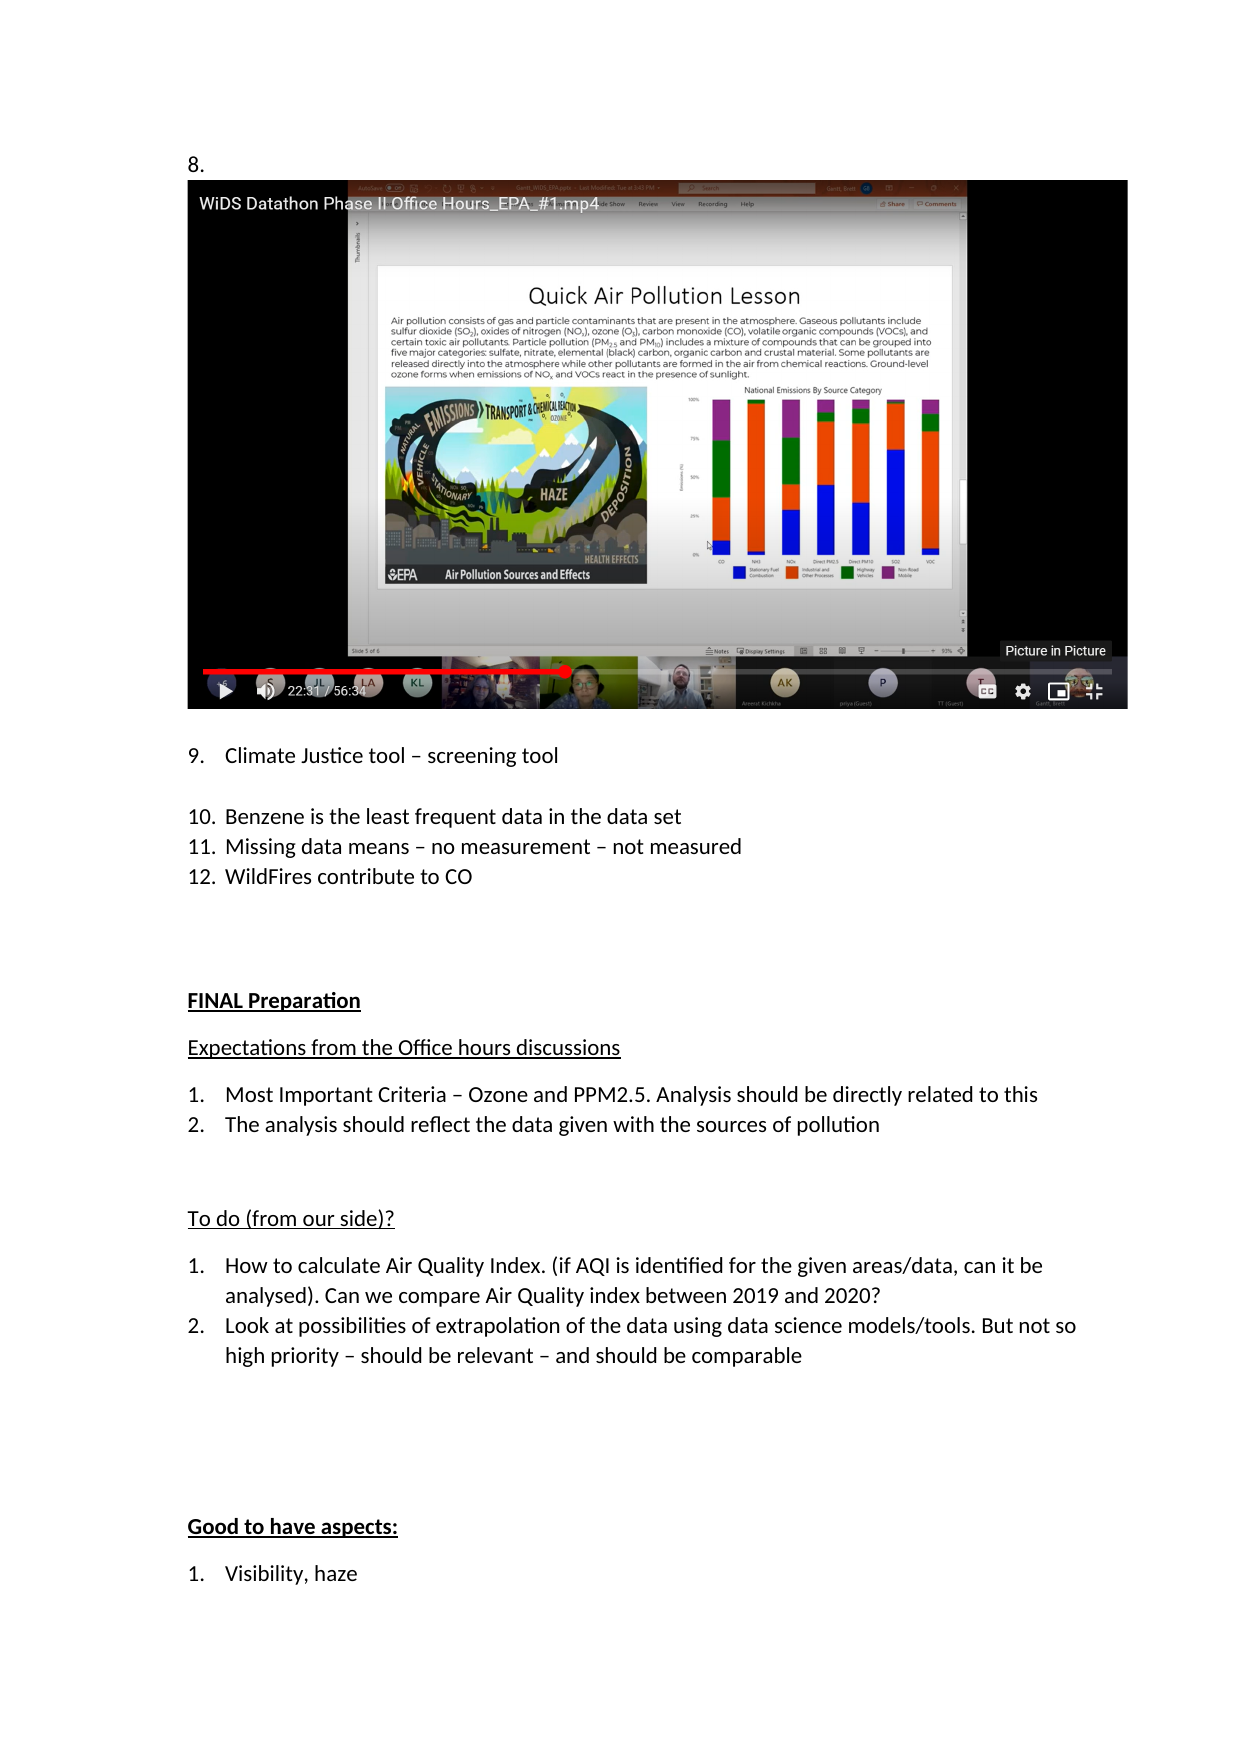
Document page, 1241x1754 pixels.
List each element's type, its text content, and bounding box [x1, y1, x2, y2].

list How to calculate Air Quality Index. (if AQI is identified for the given areas/data, can it be analysed). Can we compare Air Quality index between 2019 and 2020? [187, 1251, 1090, 1309]
text FINAL Preparation [187, 986, 1090, 1014]
picture [187, 180, 1128, 709]
text To do (from our side)? [187, 1204, 1090, 1232]
text Expectations from the Office hours discussions [187, 1033, 1090, 1061]
list Look at possibilities of extrapolation of the data using data science models/tools. But not so high priority – should be relevant – and should be comparable [187, 1311, 1090, 1369]
list Most Important Criteria – Ozone and PPM2.5. Analysis should be directly related to this [187, 1080, 1090, 1108]
list The analysis should reflect the data given with the sources of pollution [187, 1110, 1090, 1138]
list Missing data means – no measurement – not measured [187, 832, 1090, 860]
list Visibility, haze [187, 1559, 1090, 1587]
list WildFires contribute to CO [187, 862, 1090, 890]
text Good to have aspects: [187, 1512, 1090, 1540]
list Climate Justice tool – screening tool [187, 741, 1090, 769]
list Benzene is the least frequent data in the data set [187, 802, 1090, 830]
